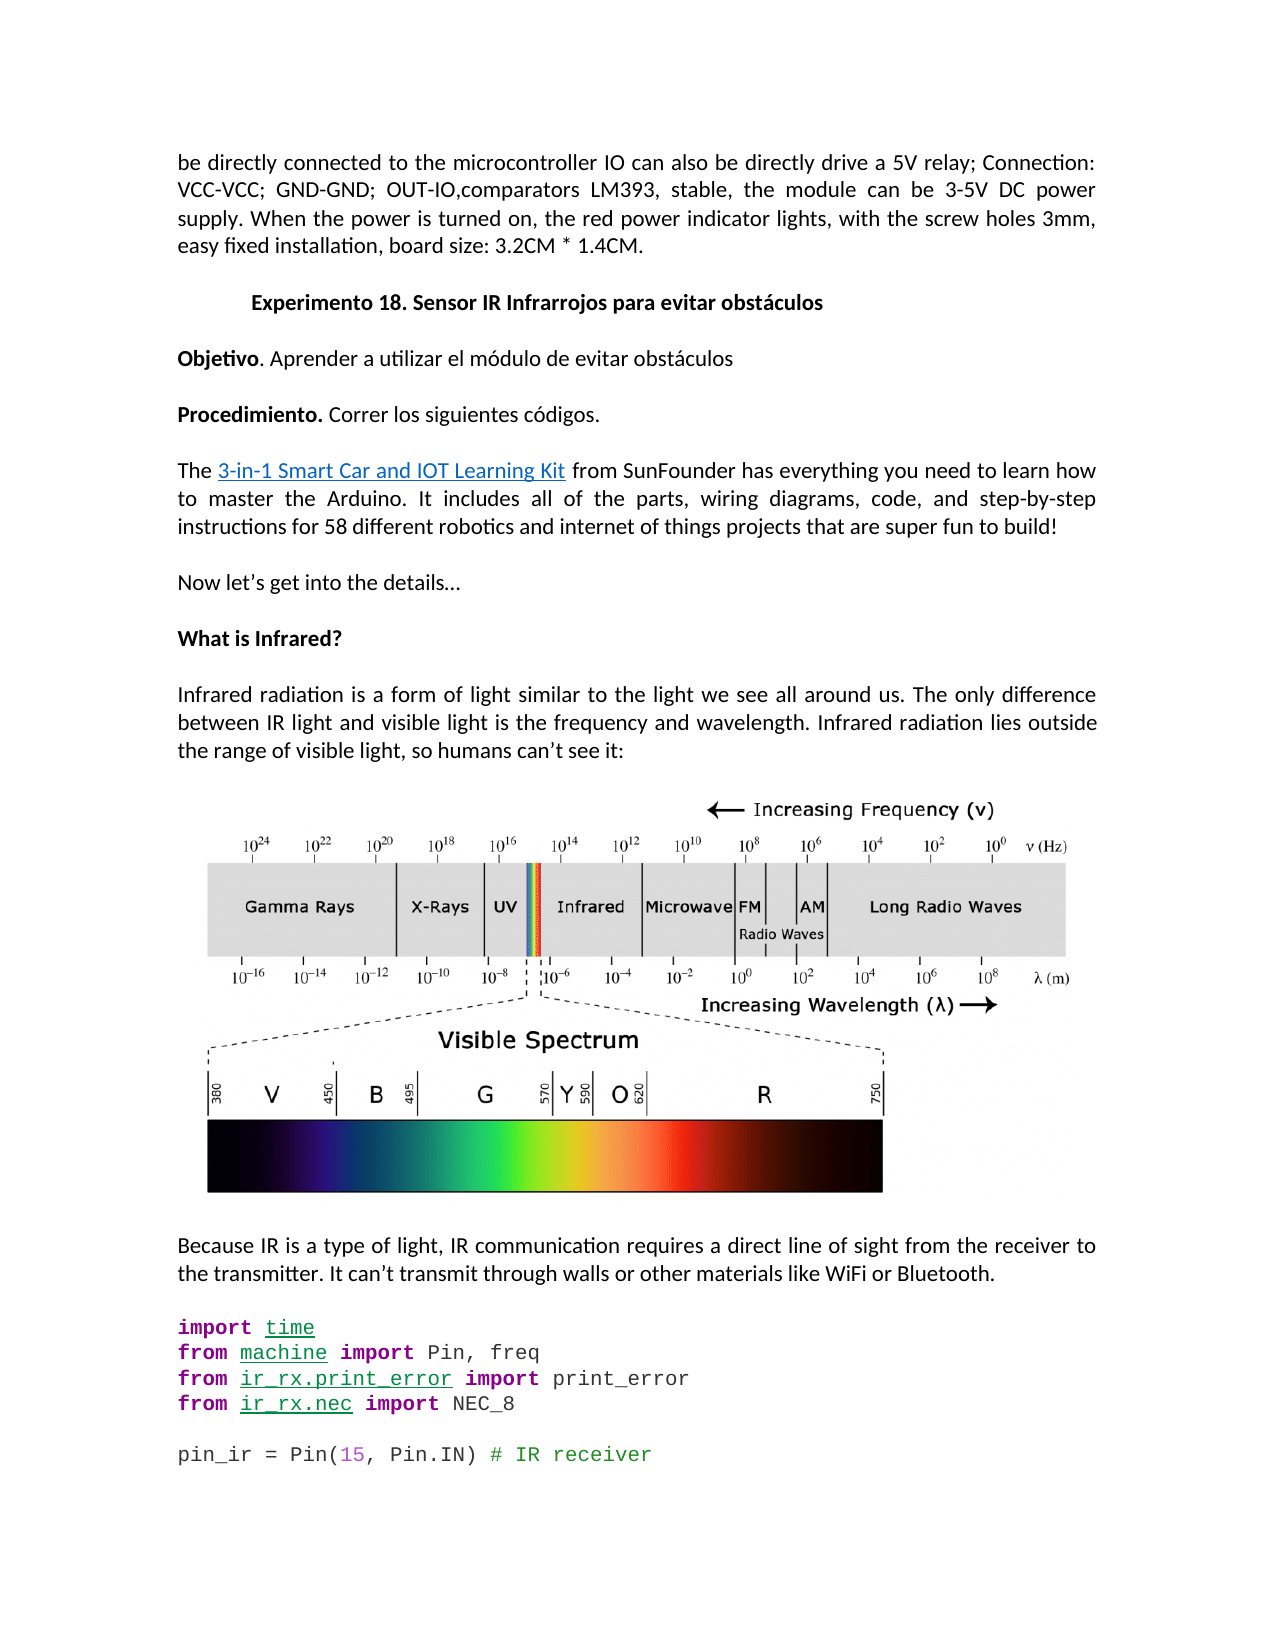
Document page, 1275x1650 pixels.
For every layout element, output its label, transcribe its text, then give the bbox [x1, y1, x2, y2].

text pin_ir = Pin(15, Pin.IN) # IR receiver [177, 1442, 1098, 1467]
text Objetivo. Aprender a utilizar el módulo de evitar obstáculos [177, 344, 1098, 372]
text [177, 148, 1098, 260]
text from ir_rx.print_error import print_error [177, 1366, 1098, 1391]
text from ir_rx.nec import NEC_8 [177, 1391, 1098, 1417]
picture [197, 792, 1078, 1203]
text Infrared radiation is a form of light similar to the light we see all around us. The only difference between IR light and visible light is the frequency and wavelength. Infrared radiation lies outside the range of visible light, so humans can’t see it: [177, 680, 1098, 764]
text Procedimiento. Correr los siguientes códigos. [177, 400, 1098, 428]
subtitle Experimento 18. Sensor IR Infrarrojos para evitar obstáculos [177, 288, 1098, 316]
text import time [177, 1315, 1098, 1340]
text Because IR is a type of light, IR communication requires a direct line of sight from the receiver to the transmitter. It can’t transmit through walls or other materials like WiFi or Bluetooth. [177, 1231, 1098, 1287]
text What is Infrared? [177, 624, 1098, 652]
text from machine import Pin, freq [177, 1340, 1098, 1366]
text Now let’s get into the details… [177, 568, 1098, 596]
text The 3-in-1 Smart Car and IOT Learning Kit from SunFounder has everything you need to learn how to master the Arduino. It includes all of the parts, wiring diagrams, code, and step-by-step instructions for 58 different robotics and internet of things projects that are super fun to build! [177, 456, 1098, 540]
